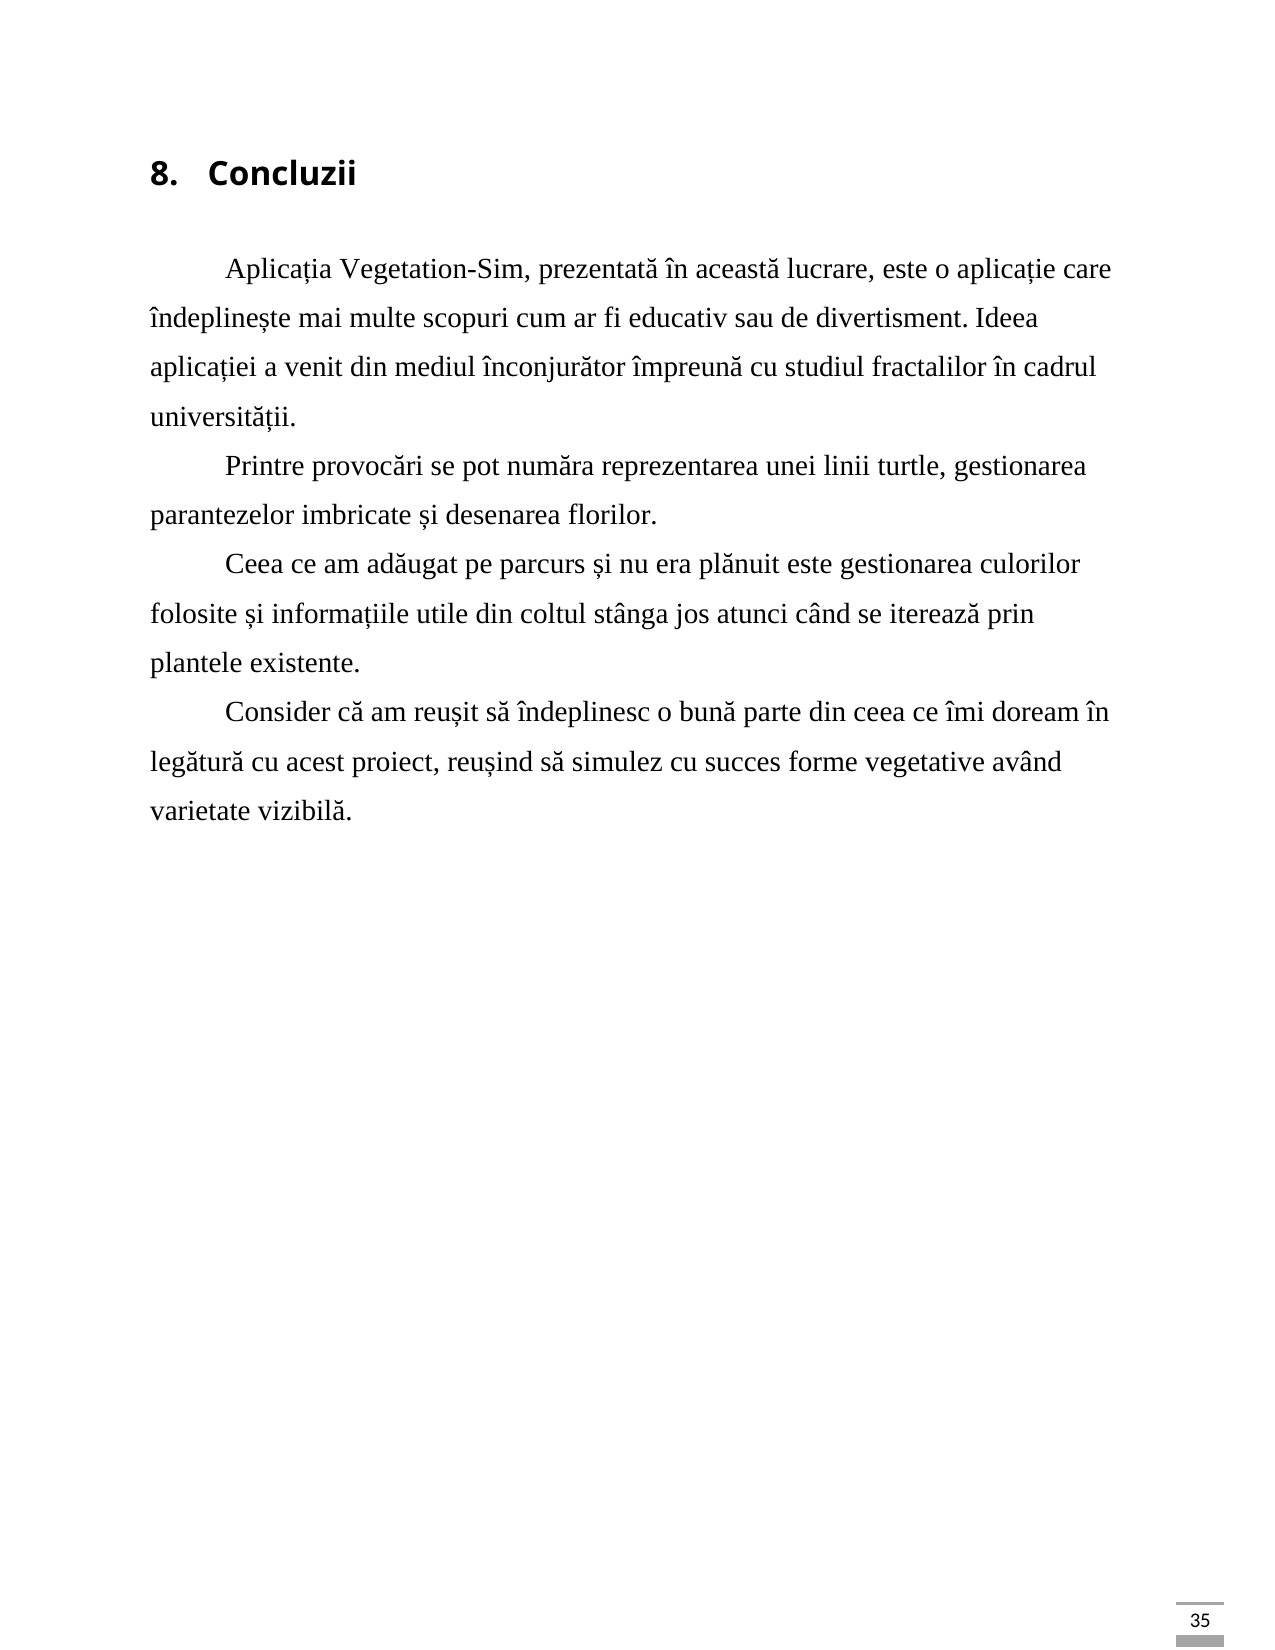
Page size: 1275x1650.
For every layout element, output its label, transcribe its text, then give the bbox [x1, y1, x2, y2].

text Consider că am reușit să îndeplinesc o bună parte din ceea ce îmi doream în legătură cu acest proiect, reușind să simulez cu succes forme vegetative având varietate vizibilă. [150, 694, 1125, 826]
text Aplicația Vegetation-Sim, prezentată în această lucrare, este o aplicație care îndeplinește mai multe scopuri cum ar fi educativ sau de divertisment. Ideea aplicației a venit din mediul înconjurător împreună cu studiul fractalilor în cadrul universității. [150, 251, 1125, 432]
text Printre provocări se pot număra reprezentarea unei linii turtle, gestionarea parantezelor imbricate și desenarea florilor. [150, 448, 1125, 531]
text Ceea ce am adăugat pe parcurs și nu era plănuit este gestionarea culorilor folosite și informațiile utile din coltul stânga jos atunci când se iterează prin plantele existente. [150, 547, 1125, 679]
subtitle Concluzii [150, 150, 1125, 195]
